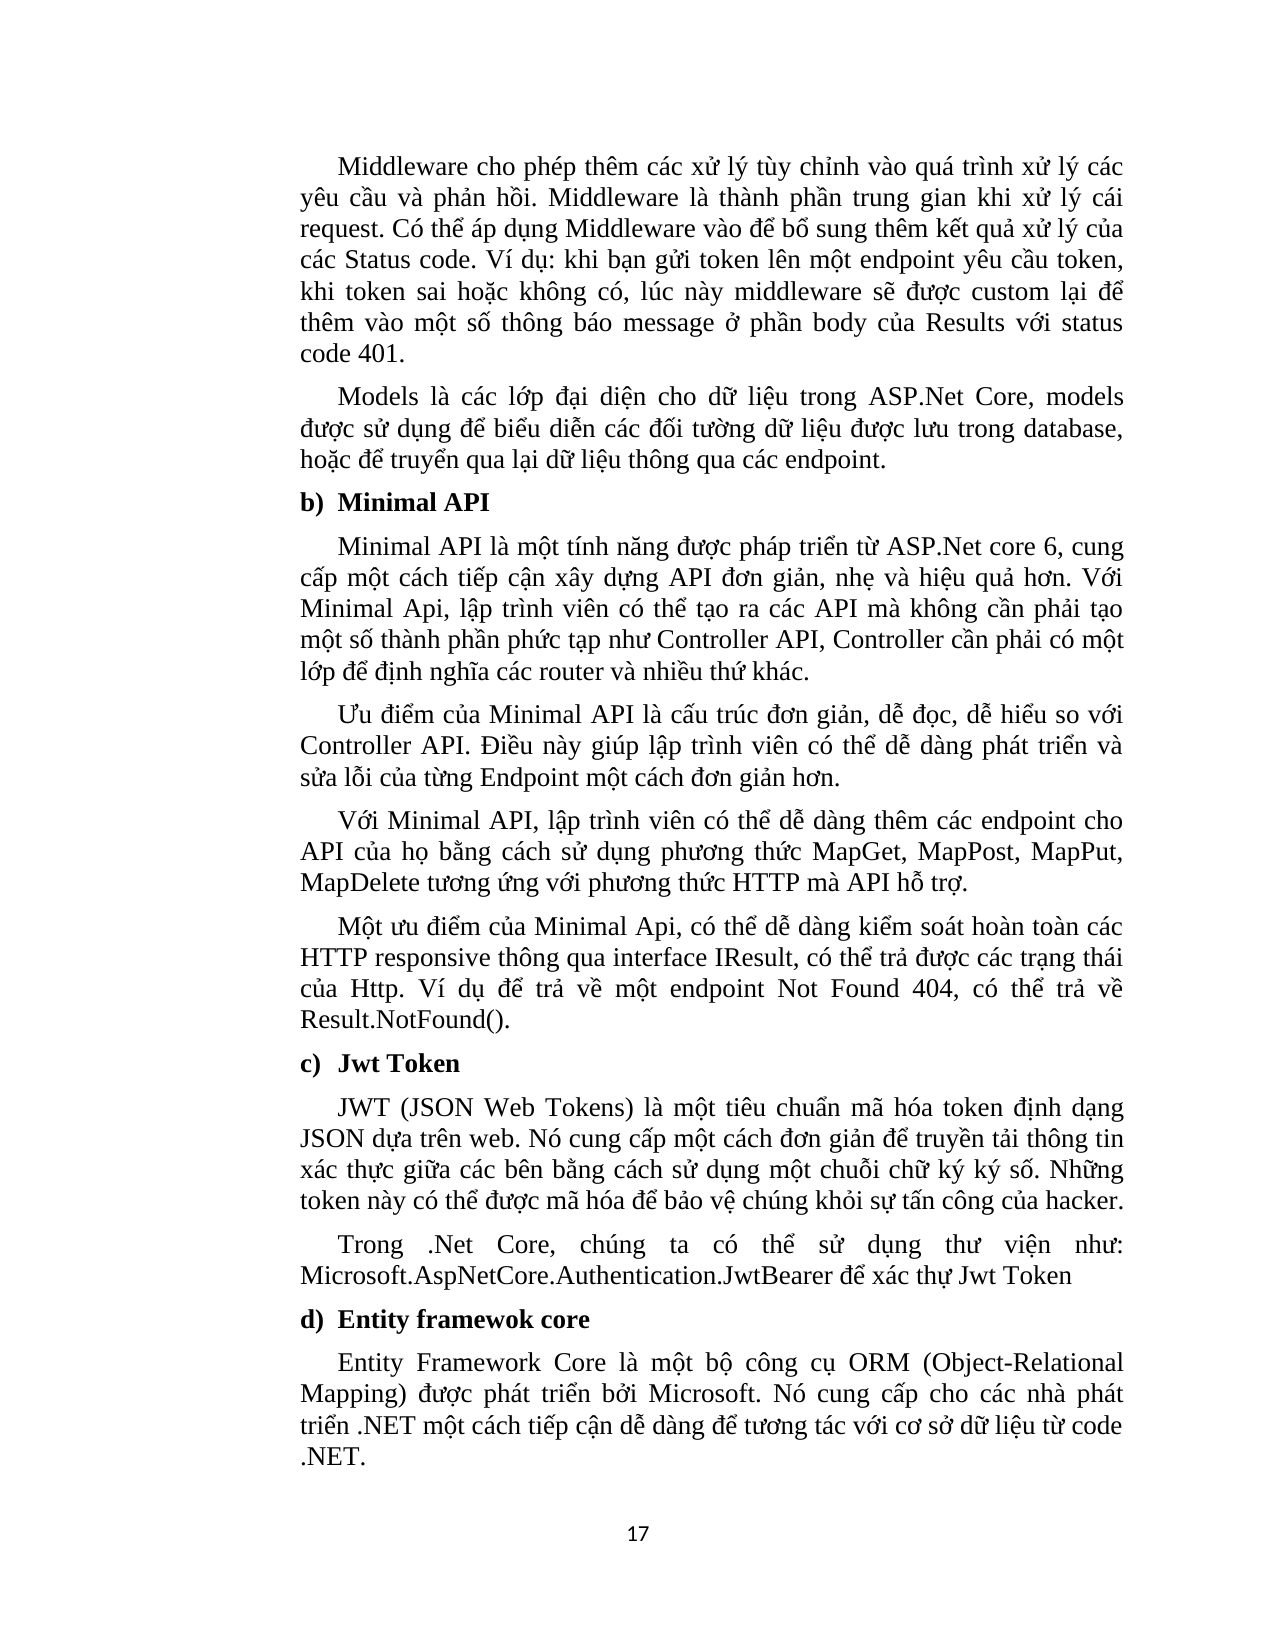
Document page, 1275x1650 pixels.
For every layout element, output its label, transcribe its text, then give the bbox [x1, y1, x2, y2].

text Entity Framework Core là một bộ công cụ ORM (Object-Relational Mapping) được phát triển bởi Microsoft. Nó cung cấp cho các nhà phát triển .NET một cách tiếp cận dễ dàng để tương tác với cơ sở dữ liệu từ code .NET. [300, 1346, 1125, 1471]
text Minimal API là một tính năng được pháp triển từ ASP.Net core 6, cung cấp một cách tiếp cận xây dựng API đơn giản, nhẹ và hiệu quả hơn. Với Minimal Api, lập trình viên có thể tạo ra các API mà không cần phải tạo một số thành phần phức tạp như Controller API, Controller cần phải có một lớp để định nghĩa các router và nhiều thứ khác. [300, 530, 1125, 686]
text Models là các lớp đại diện cho dữ liệu trong ASP.Net Core, models được sử dụng để biểu diễn các đối tường dữ liệu được lưu trong database, hoặc để truyển qua lại dữ liệu thông qua các endpoint. [300, 381, 1125, 474]
text Ưu điểm của Minimal API là cấu trúc đơn giản, dễ đọc, dễ hiểu so với Controller API. Điều này giúp lập trình viên có thể dễ dàng phát triển và sửa lỗi của từng Endpoint một cách đơn giản hơn. [300, 698, 1125, 792]
list Minimal API [300, 486, 1125, 518]
text Một ưu điểm của Minimal Api, có thể dễ dàng kiểm soát hoàn toàn các HTTP responsive thông qua interface IResult, có thể trả được các trạng thái của Http. Ví dụ để trả về một endpoint Not Found 404, có thể trả về Result.NotFound(). [300, 910, 1125, 1035]
text Với Minimal API, lập trình viên có thể dễ dàng thêm các endpoint cho API của họ bằng cách sử dụng phương thức MapGet, MapPost, MapPut, MapDelete tương ứng với phương thức HTTP mà API hỗ trợ. [300, 804, 1125, 898]
list Entity framewok core [300, 1303, 1125, 1334]
list Jwt Token [300, 1047, 1125, 1078]
text Trong .Net Core, chúng ta có thể sử dụng thư viện như: Microsoft.AspNetCore.Authentication.JwtBearer để xác thự Jwt Token [300, 1228, 1125, 1290]
text JWT (JSON Web Tokens) là một tiêu chuẩn mã hóa token định dạng JSON dựa trên web. Nó cung cấp một cách đơn giản để truyền tải thông tin xác thực giữa các bên bằng cách sử dụng một chuỗi chữ ký ký số. Những token này có thể được mã hóa để bảo vệ chúng khỏi sự tấn công của hacker. [300, 1091, 1125, 1216]
text Middleware cho phép thêm các xử lý tùy chỉnh vào quá trình xử lý các yêu cầu và phản hồi. Middleware là thành phần trung gian khi xử lý cái request. Có thể áp dụng Middleware vào để bổ sung thêm kết quả xử lý của các Status code. Ví dụ: khi bạn gửi token lên một endpoint yêu cầu token, khi token sai hoặc không có, lúc này middleware sẽ được custom lại để thêm vào một số thông báo message ở phần body của Results với status code 401. [300, 150, 1125, 368]
